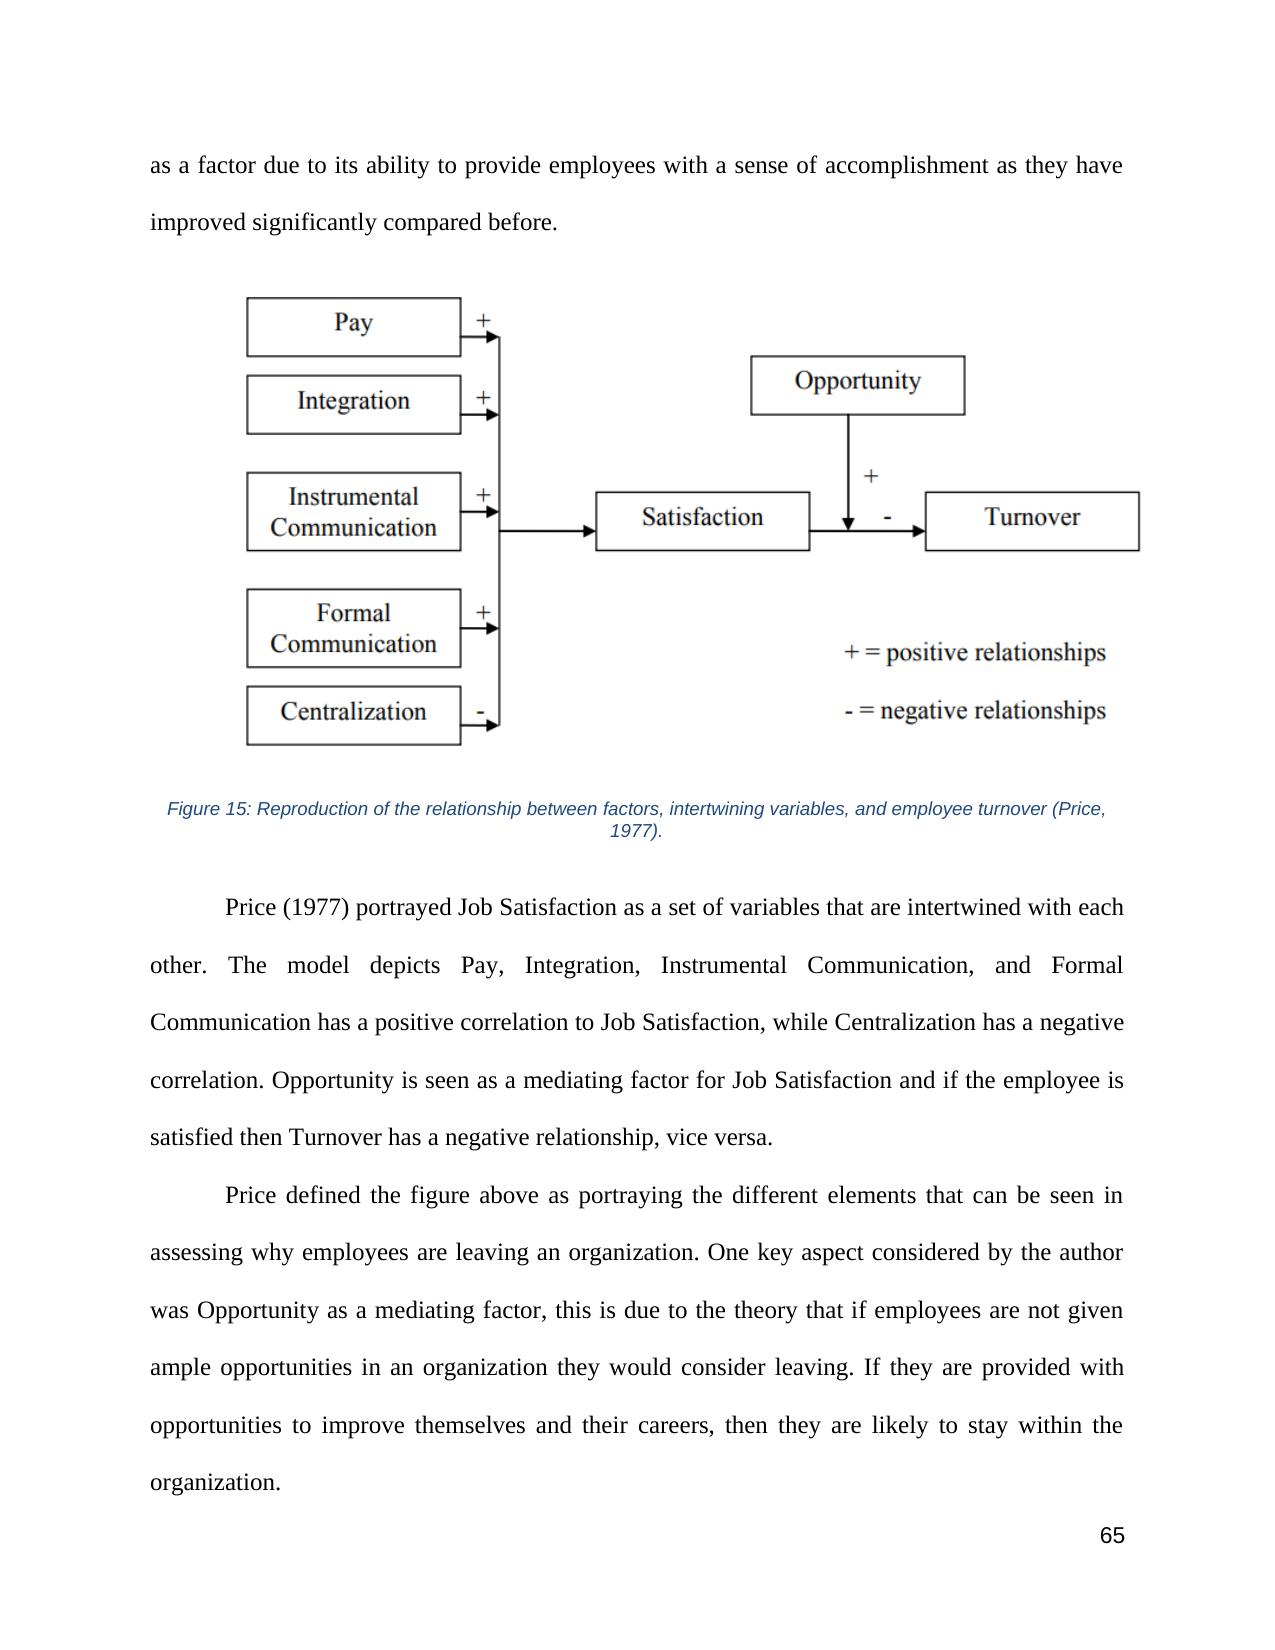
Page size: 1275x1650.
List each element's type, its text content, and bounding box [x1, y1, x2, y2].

picture [225, 265, 1187, 772]
text Price (1977) portrayed Job Satisfaction as a set of variables that are intertwined with each other. The model depicts Pay, Integration, Instrumental Communication, and Formal Communication has a positive correlation to Job Satisfaction, while Centralization has a negative correlation. Opportunity is seen as a mediating factor for Job Satisfaction and if the employee is satisfied then Turnover has a negative relationship, vice versa. [150, 892, 1125, 1151]
text Figure 15: Reproduction of the relationship between factors, intertwining variables, and employee turnover (Price, 1977). [150, 798, 1125, 841]
text Price defined the figure above as portraying the different elements that can be seen in assessing why employees are leaving an organization. One key aspect considered by the author was Opportunity as a mediating factor, this is due to the theory that if employees are not given ample opportunities in an organization they would consider leaving. If they are provided with opportunities to improve themselves and their careers, then they are likely to stay within the organization. [150, 1180, 1125, 1496]
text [150, 150, 1125, 236]
